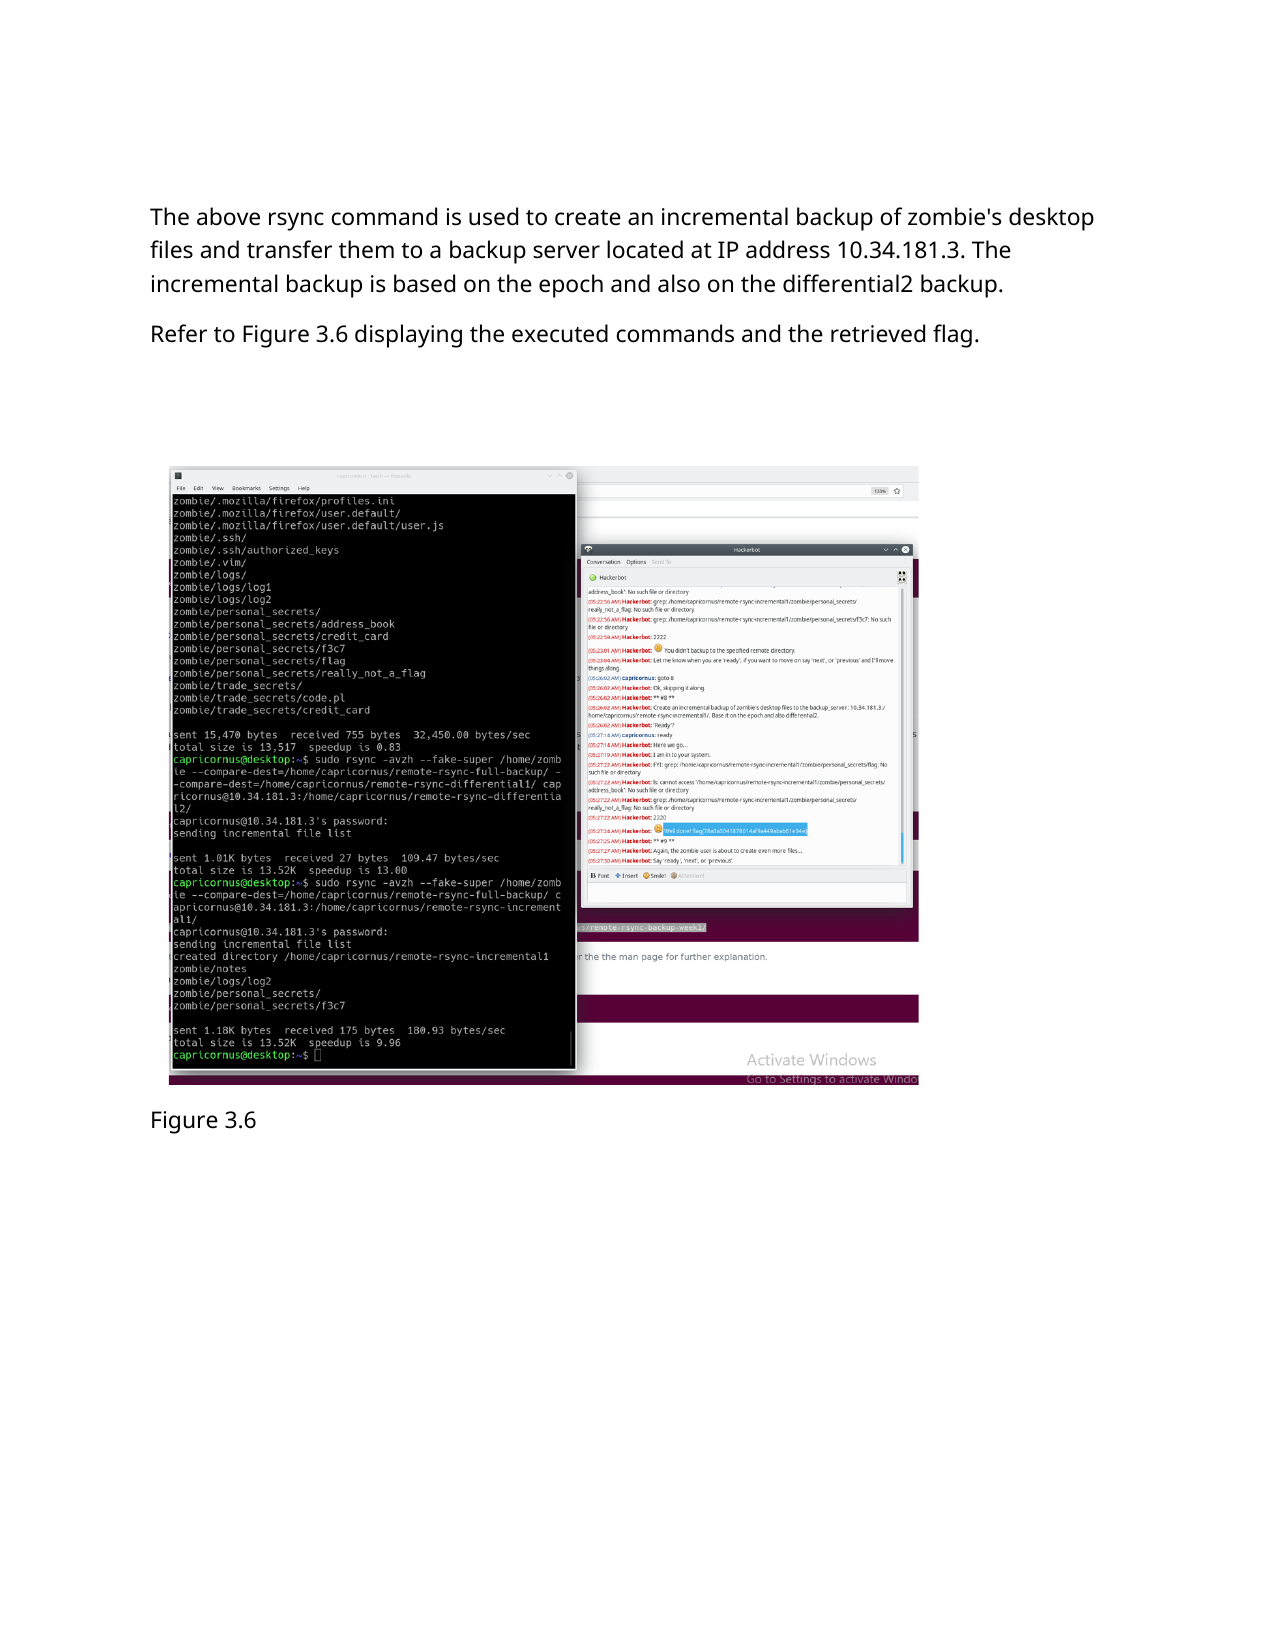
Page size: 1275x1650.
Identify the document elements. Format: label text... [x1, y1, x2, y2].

text The above rsync command is used to create an incremental backup of zombie's desktop files and transfer them to a backup server located at IP address 10.34.181.3. The incremental backup is based on the epoch and also on the differential2 backup. [150, 200, 1125, 299]
text Refer to Figure 3.6 displaying the executed commands and the retrieved flag. [150, 318, 1125, 349]
text Figure 3.6 [150, 1104, 1125, 1195]
